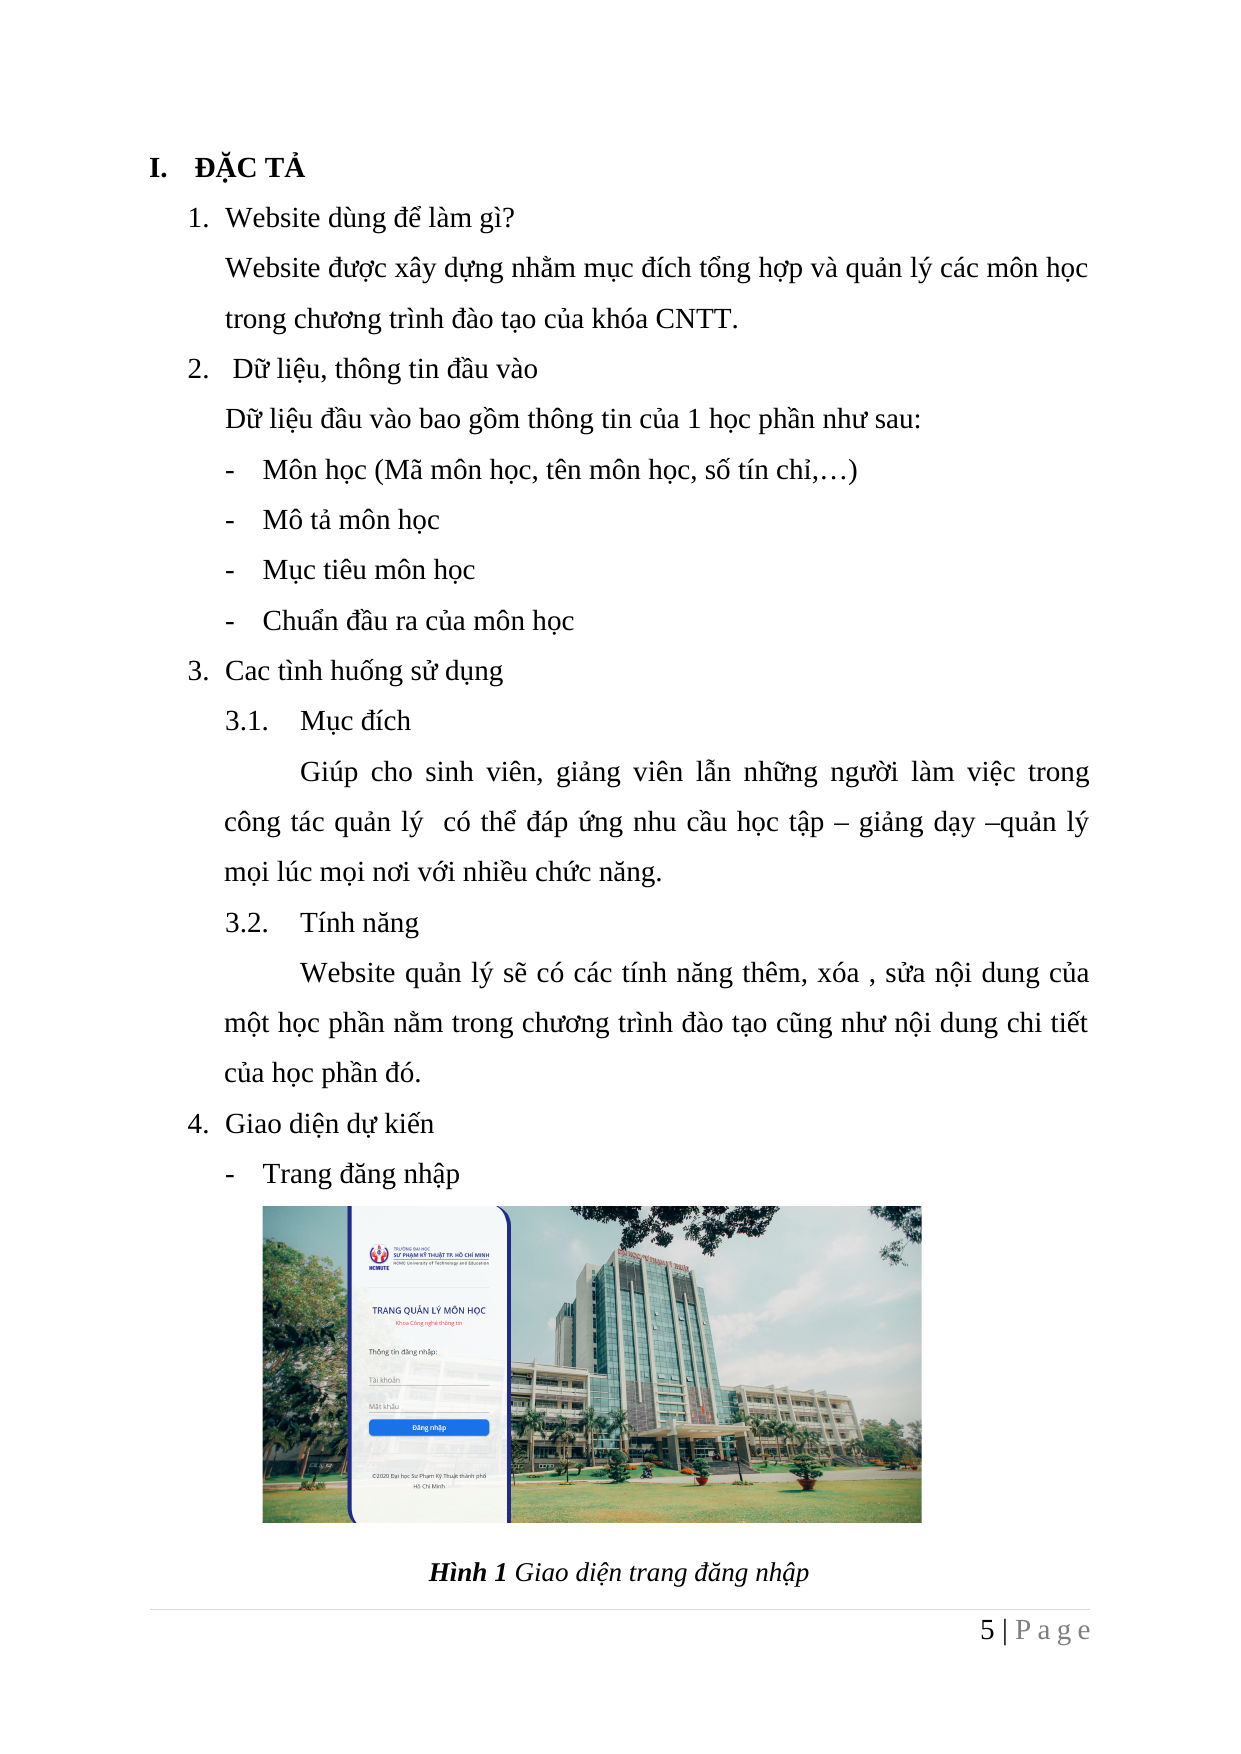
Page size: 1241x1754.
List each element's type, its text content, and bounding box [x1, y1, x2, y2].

list Website được xây dựng nhằm mục đích tổng hợp và quản lý các môn học trong chương trình đào tạo của khóa CNTT. [225, 251, 1090, 334]
list Dữ liệu đầu vào bao gồm thông tin của 1 học phần như sau: [225, 402, 1090, 435]
list Môn học (Mã môn học, tên môn học, số tín chỉ,…) [225, 452, 1090, 485]
list Chuẩn đầu ra của môn học [225, 603, 1090, 636]
list Tính năng [225, 905, 1090, 938]
list Dữ liệu, thông tin đầu vào [187, 351, 1090, 385]
list Website quản lý sẽ có các tính năng thêm, xóa , sửa nội dung của một học phần nằm trong chương trình đào tạo cũng như nội dung chi tiết của học phần đó. [224, 955, 1090, 1089]
list Giao diện dự kiến [187, 1106, 1090, 1139]
list Website dùng để làm gì? [187, 200, 1090, 234]
list ĐẶC TẢ [149, 150, 977, 183]
picture [262, 1206, 922, 1523]
list Trang đăng nhập [225, 1156, 1090, 1190]
list Mô tả môn học [225, 502, 1090, 536]
list Mục đích [225, 703, 1090, 737]
list Giúp cho sinh viên, giảng viên lẫn những người làm việc trong công tác quản lý có thể đáp ứng nhu cầu học tập – giảng dạy –quản lý mọi lúc mọi nơi với nhiều chức năng. [224, 754, 1090, 888]
list Mục tiêu môn học [225, 552, 1090, 586]
list Cac tình huống sử dụng [187, 653, 1090, 687]
text Hình 1 Giao diện trang đăng nhập [150, 1556, 1090, 1587]
